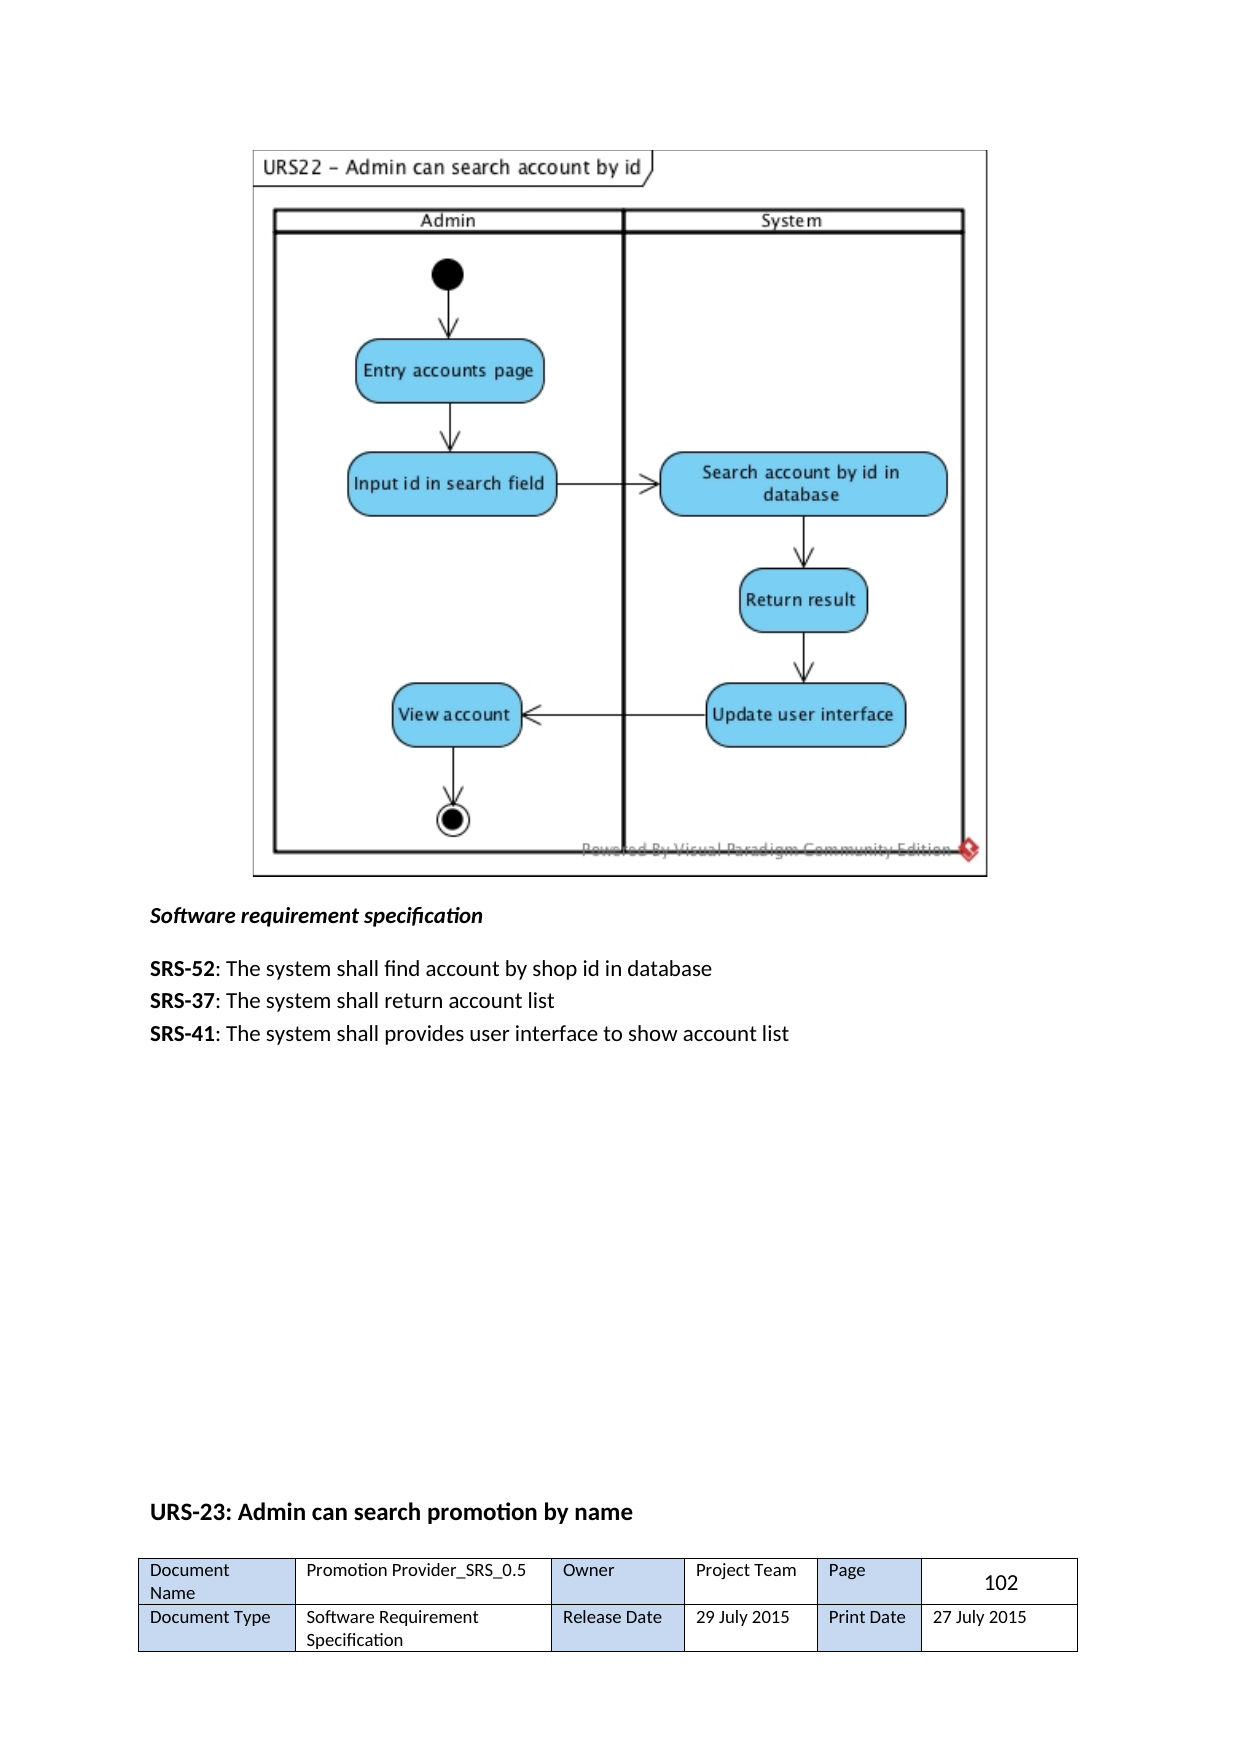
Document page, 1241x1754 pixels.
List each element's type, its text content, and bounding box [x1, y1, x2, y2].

text URS-23: Admin can search promotion by name [150, 1496, 1090, 1527]
text SRS-52: The system shall find account by shop id in database SRS-37: The system shall return account list SRS-41: The system shall provides user interface to show account list [150, 954, 1090, 1047]
picture [252, 150, 988, 877]
text Software requirement specification [150, 901, 1090, 929]
